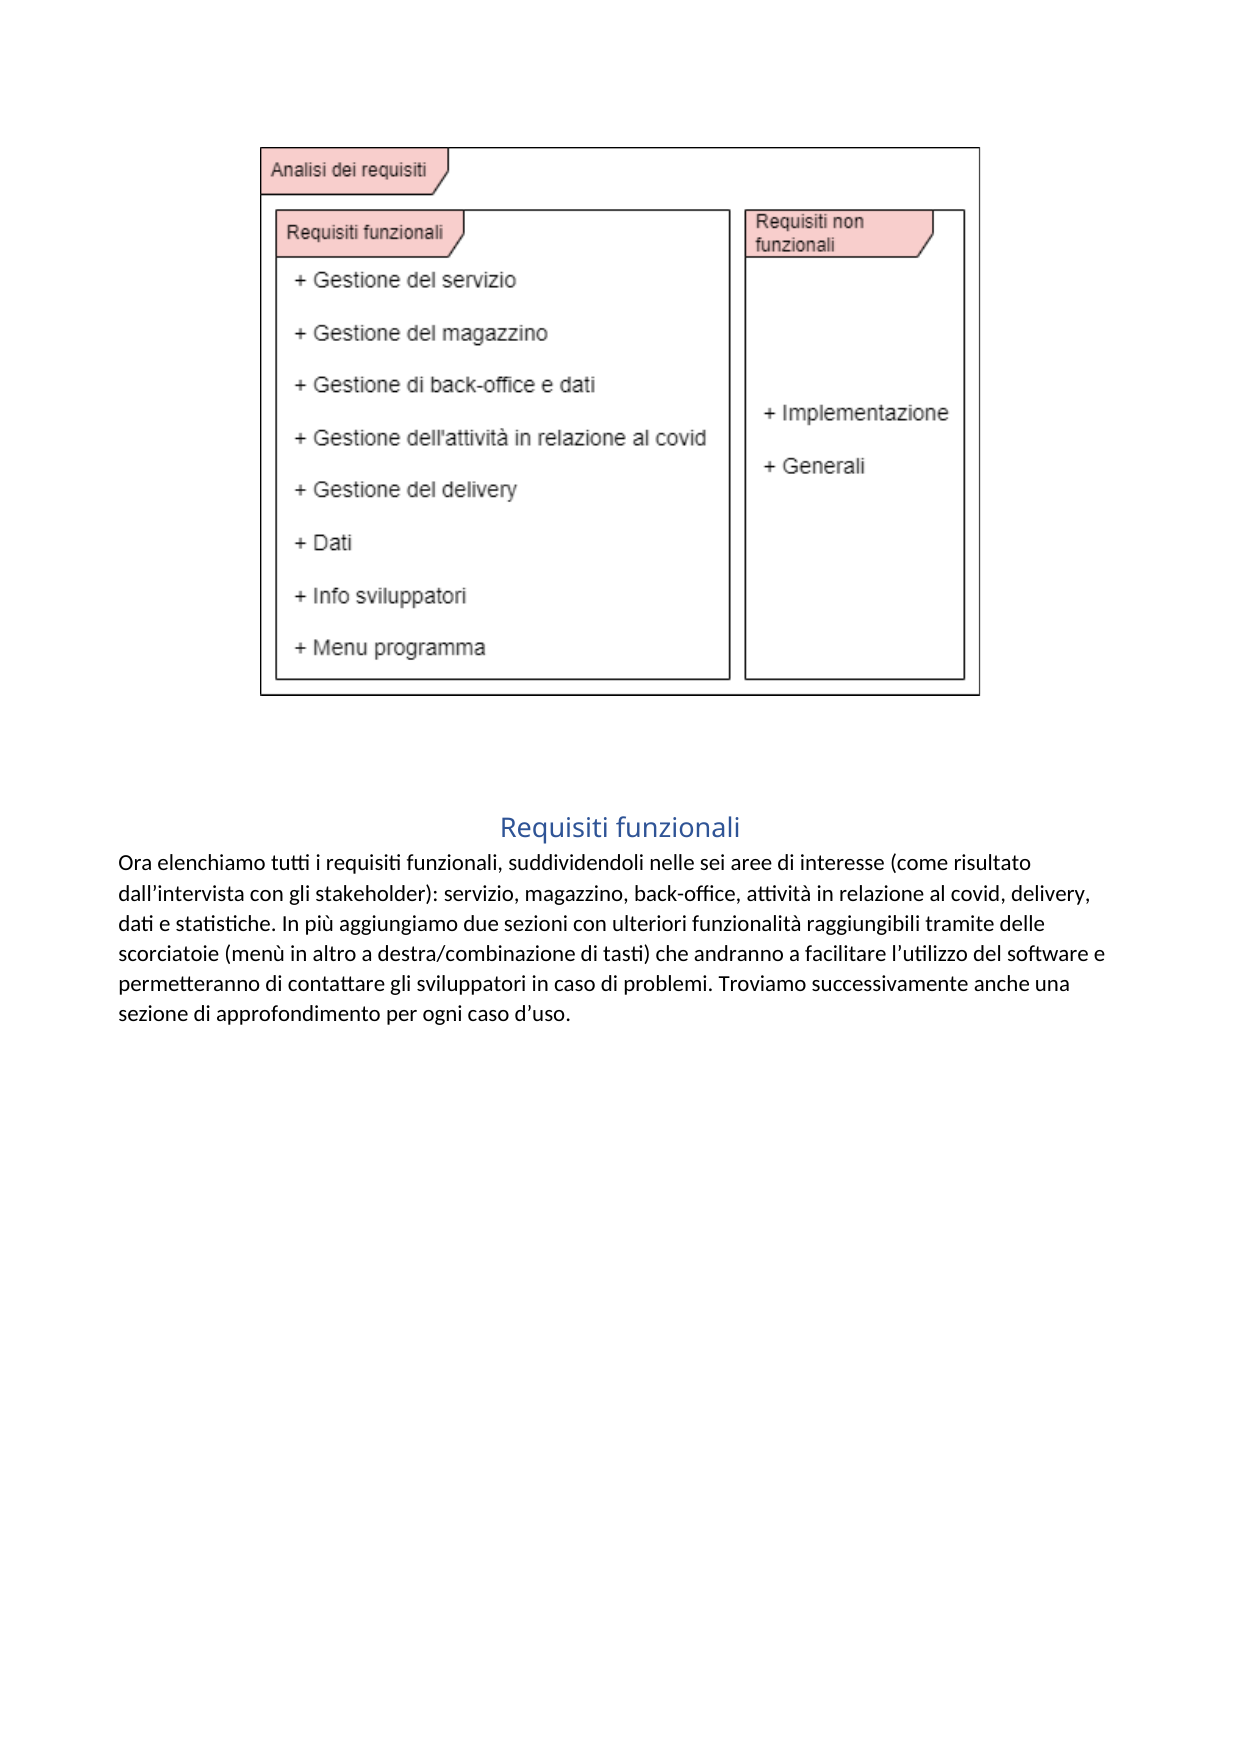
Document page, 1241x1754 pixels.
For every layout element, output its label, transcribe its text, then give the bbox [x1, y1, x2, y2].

subtitle Requisiti funzionali [118, 809, 1122, 846]
picture [260, 147, 981, 696]
text Ora elenchiamo tutti i requisiti funzionali, suddividendoli nelle sei aree di interesse (come risultato dall’intervista con gli stakeholder): servizio, magazzino, back-office, attività in relazione al covid, delivery, dati e statistiche. In più aggiungiamo due sezioni con ulteriori funzionalità raggiungibili tramite delle scorciatoie (menù in altro a destra/combinazione di tasti) che andranno a facilitare l’utilizzo del software e permetteranno di contattare gli sviluppatori in caso di problemi. Troviamo successivamente anche una sezione di approfondimento per ogni caso d’uso. [118, 848, 1122, 1027]
